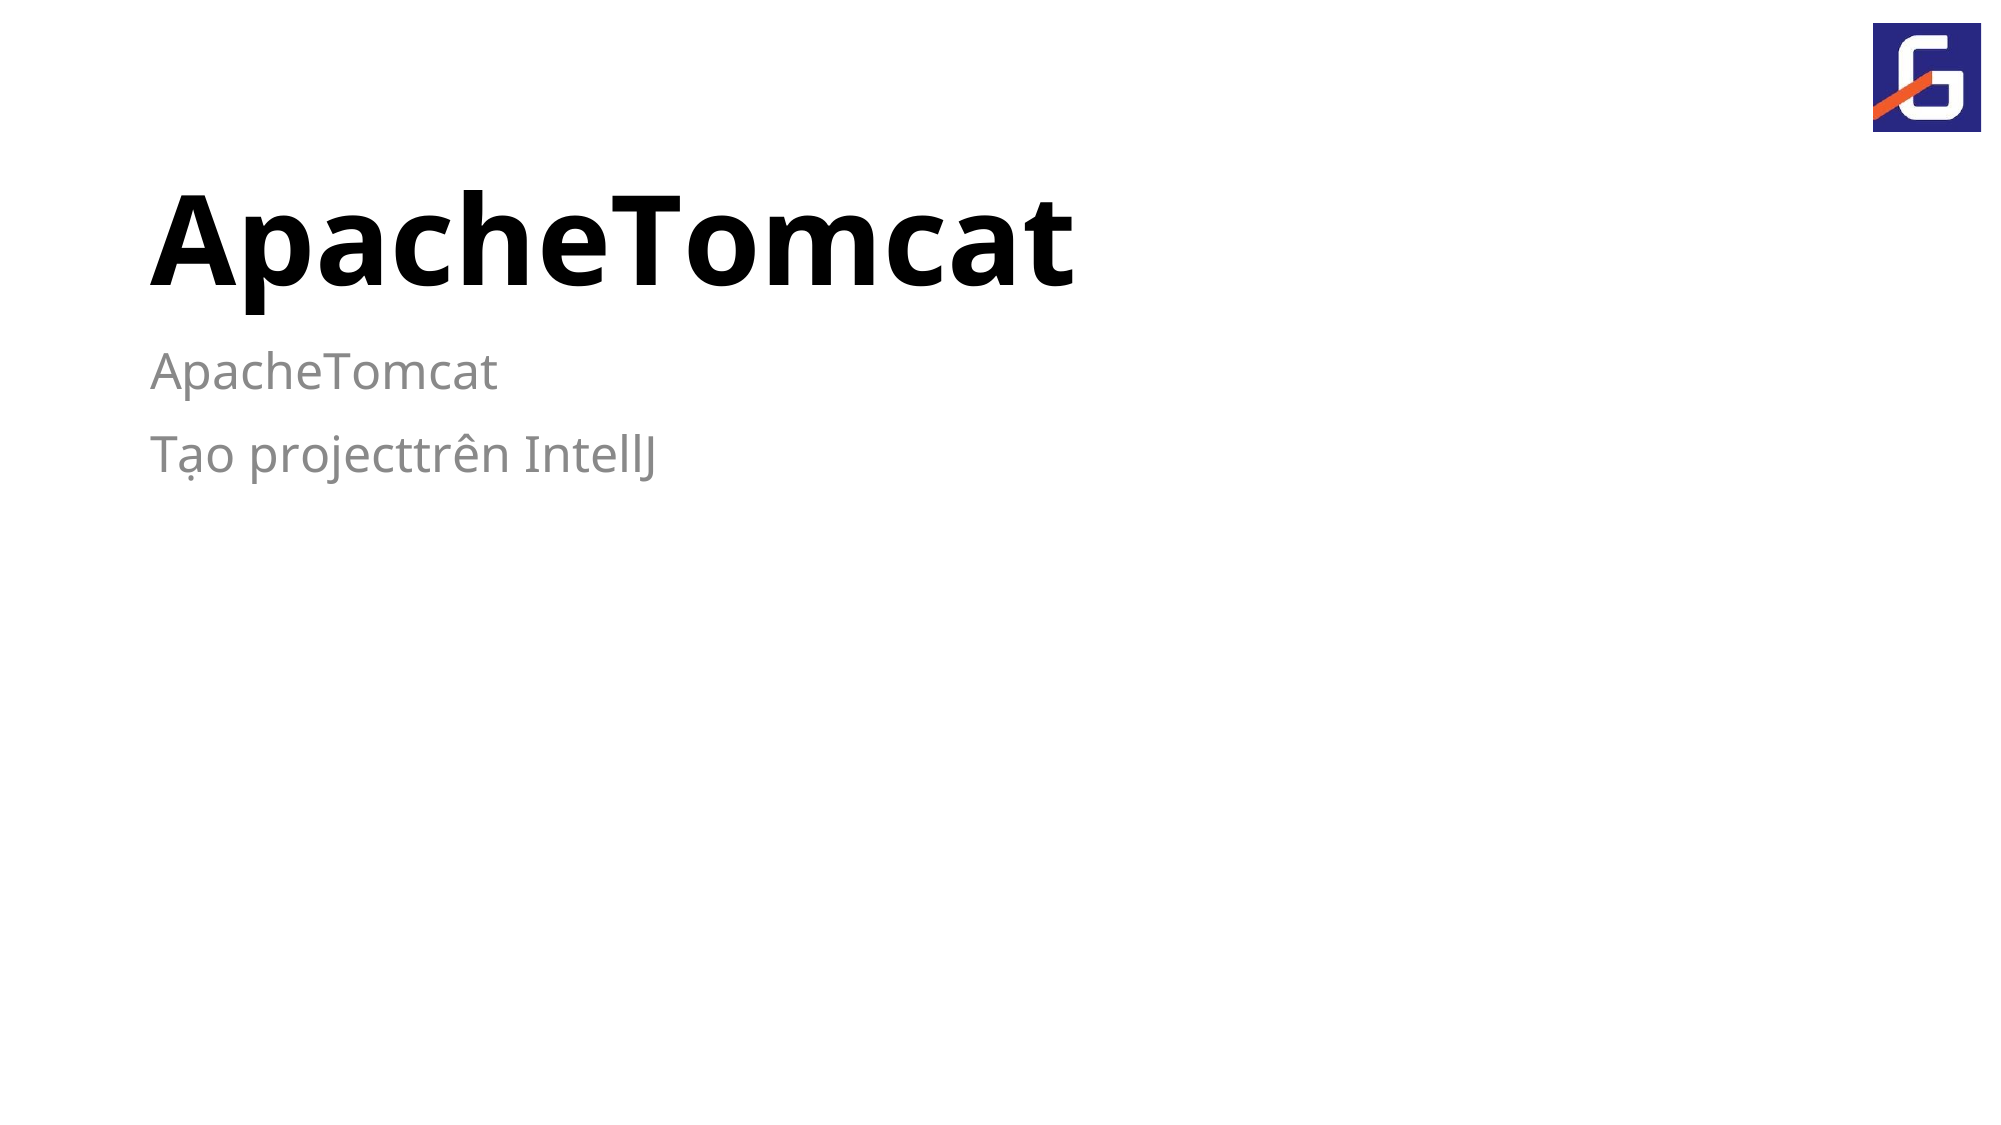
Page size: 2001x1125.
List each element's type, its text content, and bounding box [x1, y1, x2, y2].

text ApacheTomcat [150, 336, 1532, 404]
text Tạo projecttrên IntellJ [150, 418, 1532, 487]
picture [1873, 23, 1982, 132]
subtitle ApacheTomcat [150, 152, 1813, 322]
